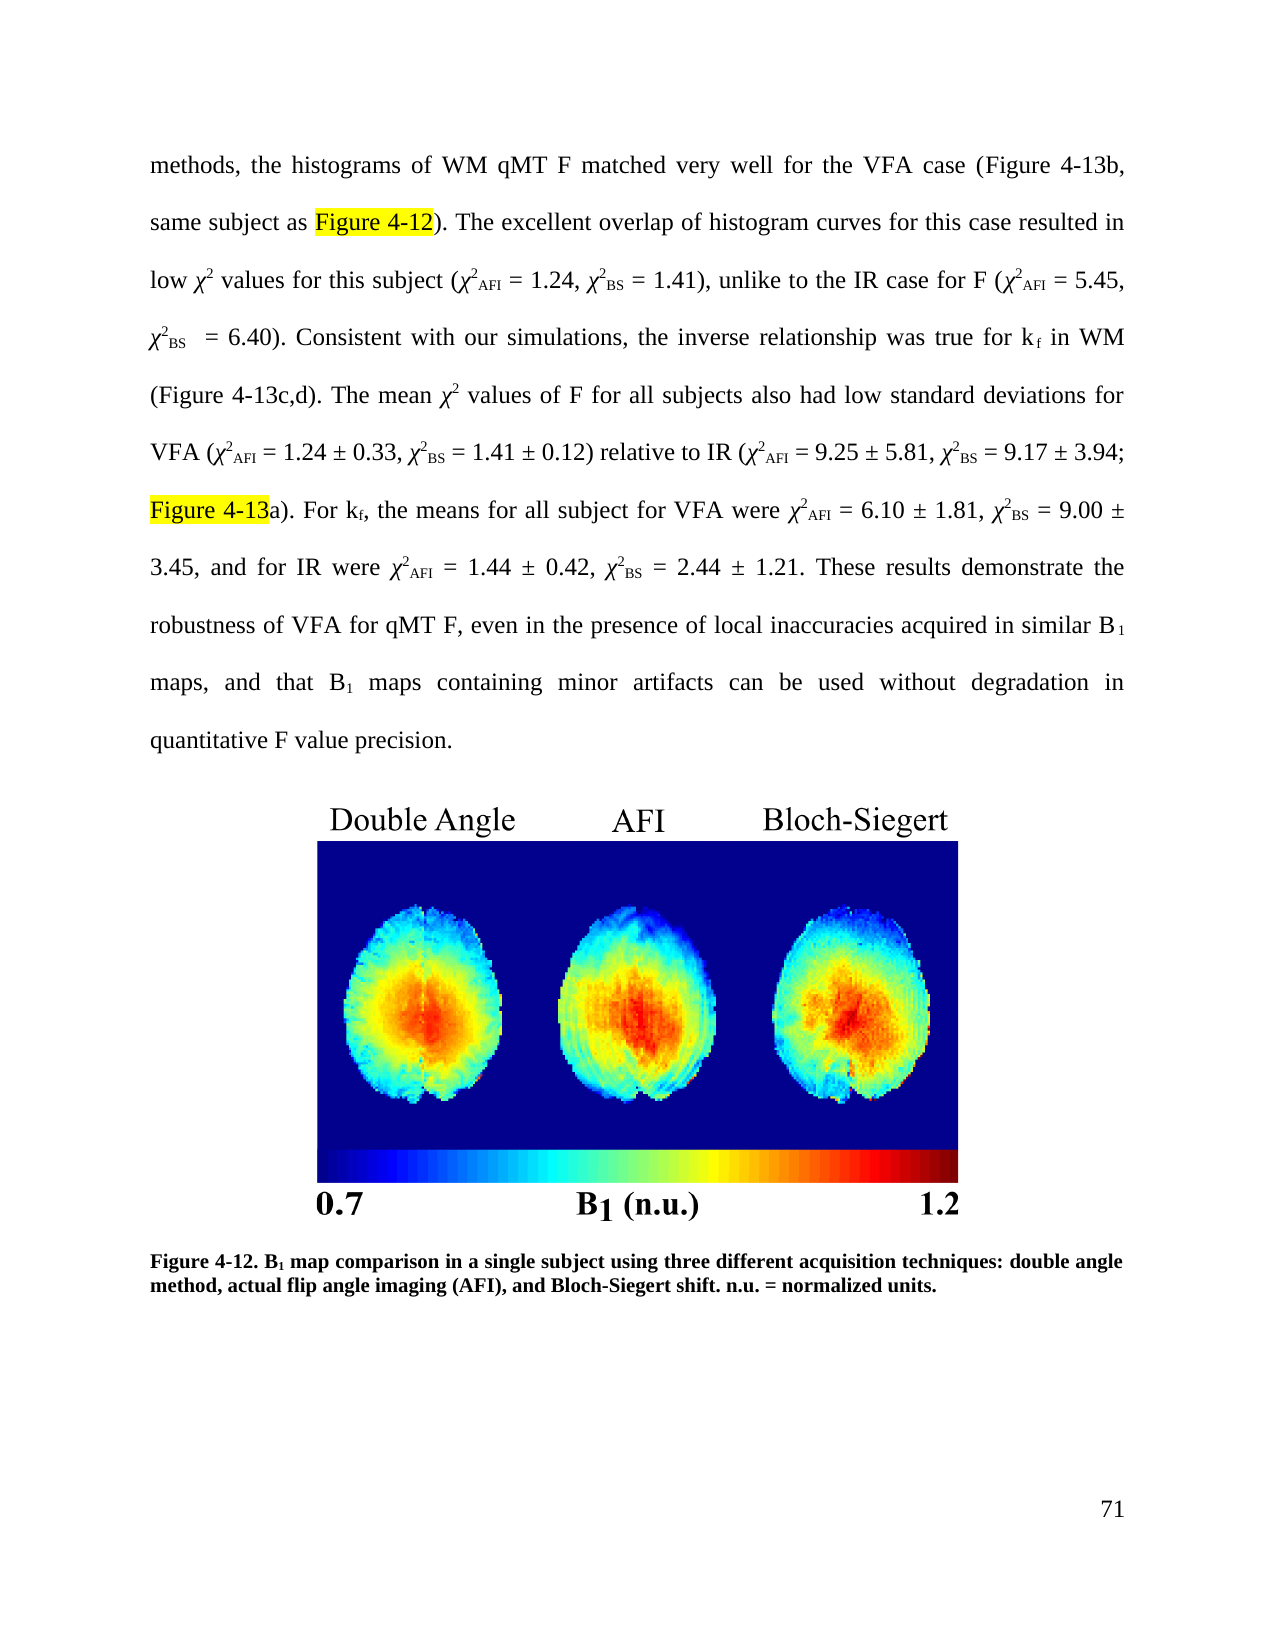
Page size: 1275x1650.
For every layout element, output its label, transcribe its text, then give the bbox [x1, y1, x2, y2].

picture [316, 807, 959, 1221]
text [150, 150, 1125, 754]
